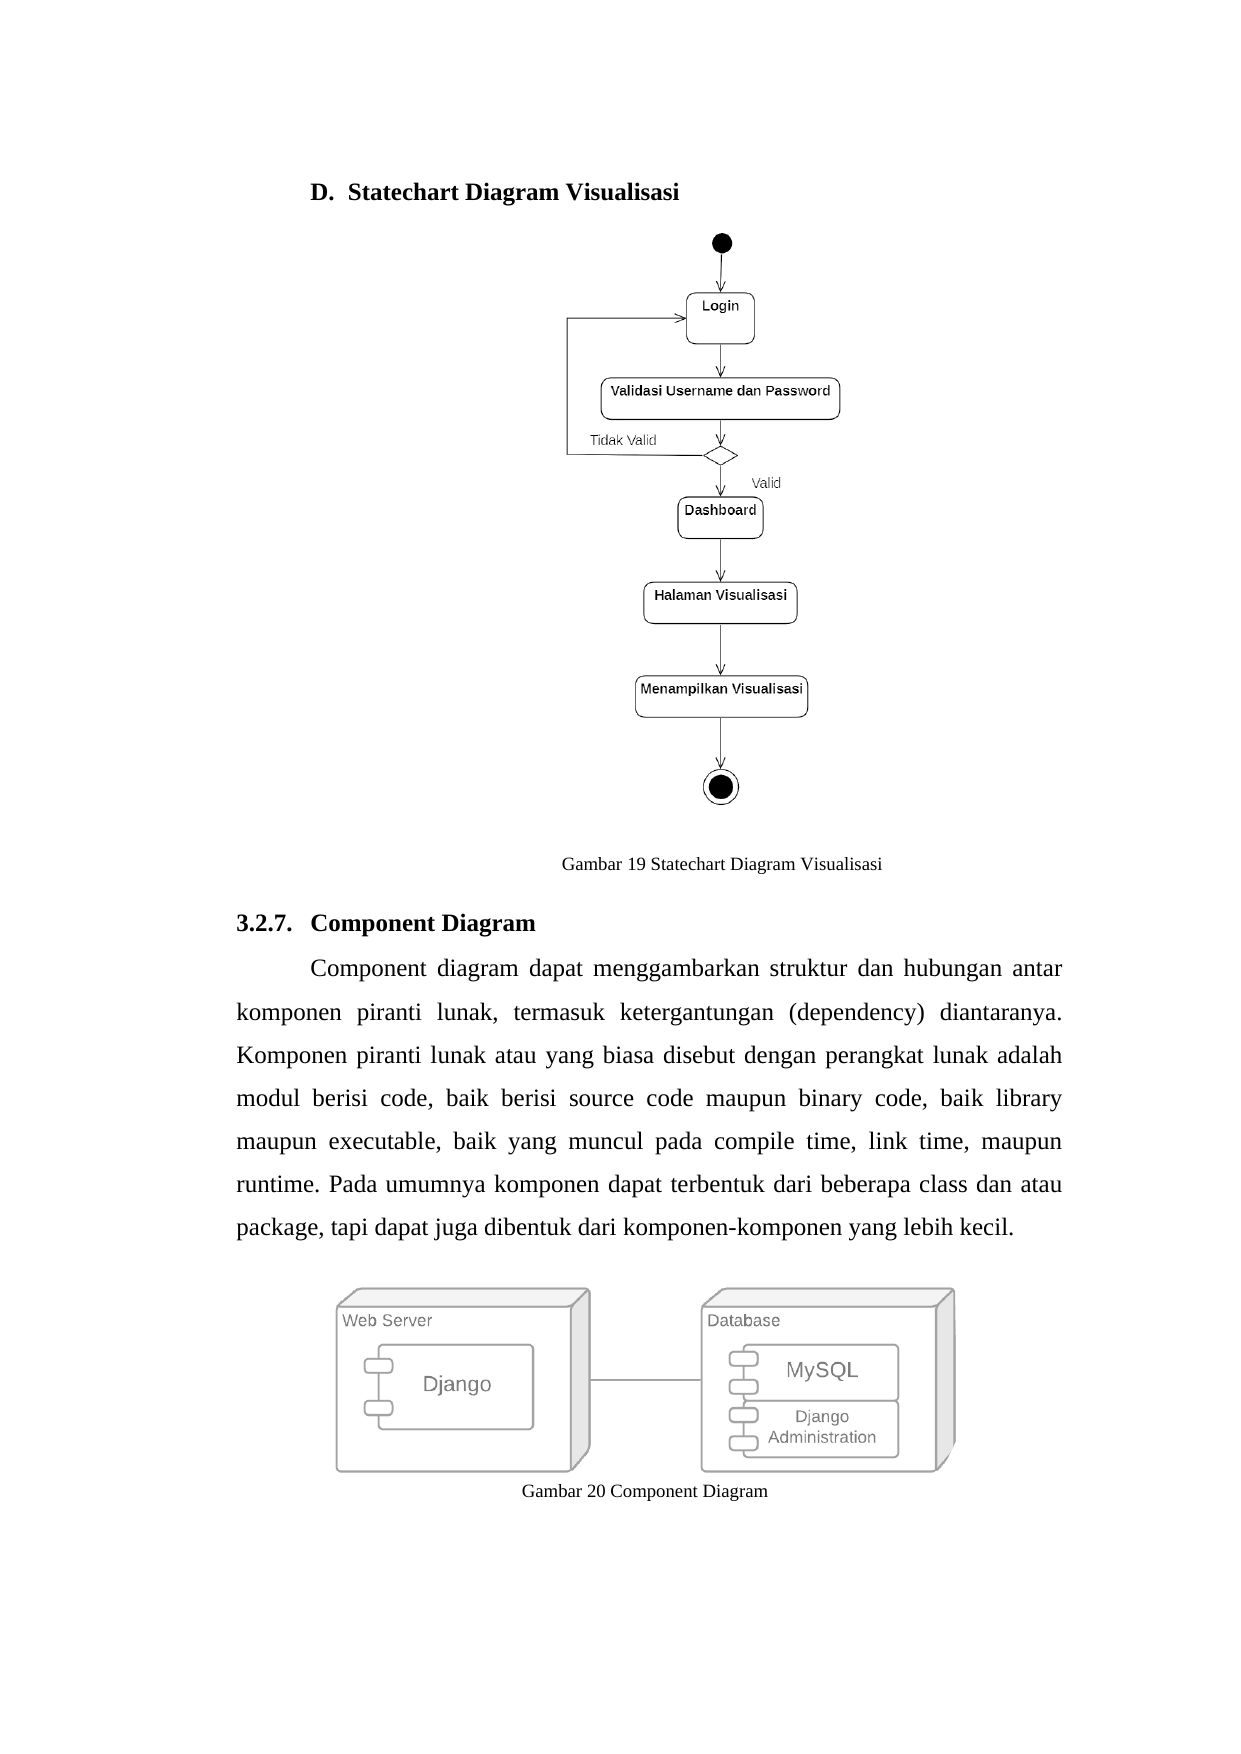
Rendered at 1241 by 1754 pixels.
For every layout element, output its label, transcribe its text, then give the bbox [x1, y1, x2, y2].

text Component diagram dapat menggambarkan struktur dan hubungan antar komponen piranti lunak, termasuk ketergantungan (dependency) diantaranya. Komponen piranti lunak atau yang biasa disebut dengan perangkat lunak adalah modul berisi code, baik berisi source code maupun binary code, baik library maupun executable, baik yang muncul pada compile time, link time, maupun runtime. Pada umumnya komponen dapat terbentuk dari beberapa class dan atau package, tapi dapat juga dibentuk dari komponen-komponen yang lebih kecil. [236, 953, 1063, 1241]
picture [555, 220, 855, 819]
picture [329, 1278, 958, 1476]
subtitle Component Diagram [236, 908, 1063, 937]
list Statechart Diagram Visualisasi [310, 177, 1063, 206]
text Gambar 19 Statechart Diagram Visualisasi [236, 853, 1063, 875]
